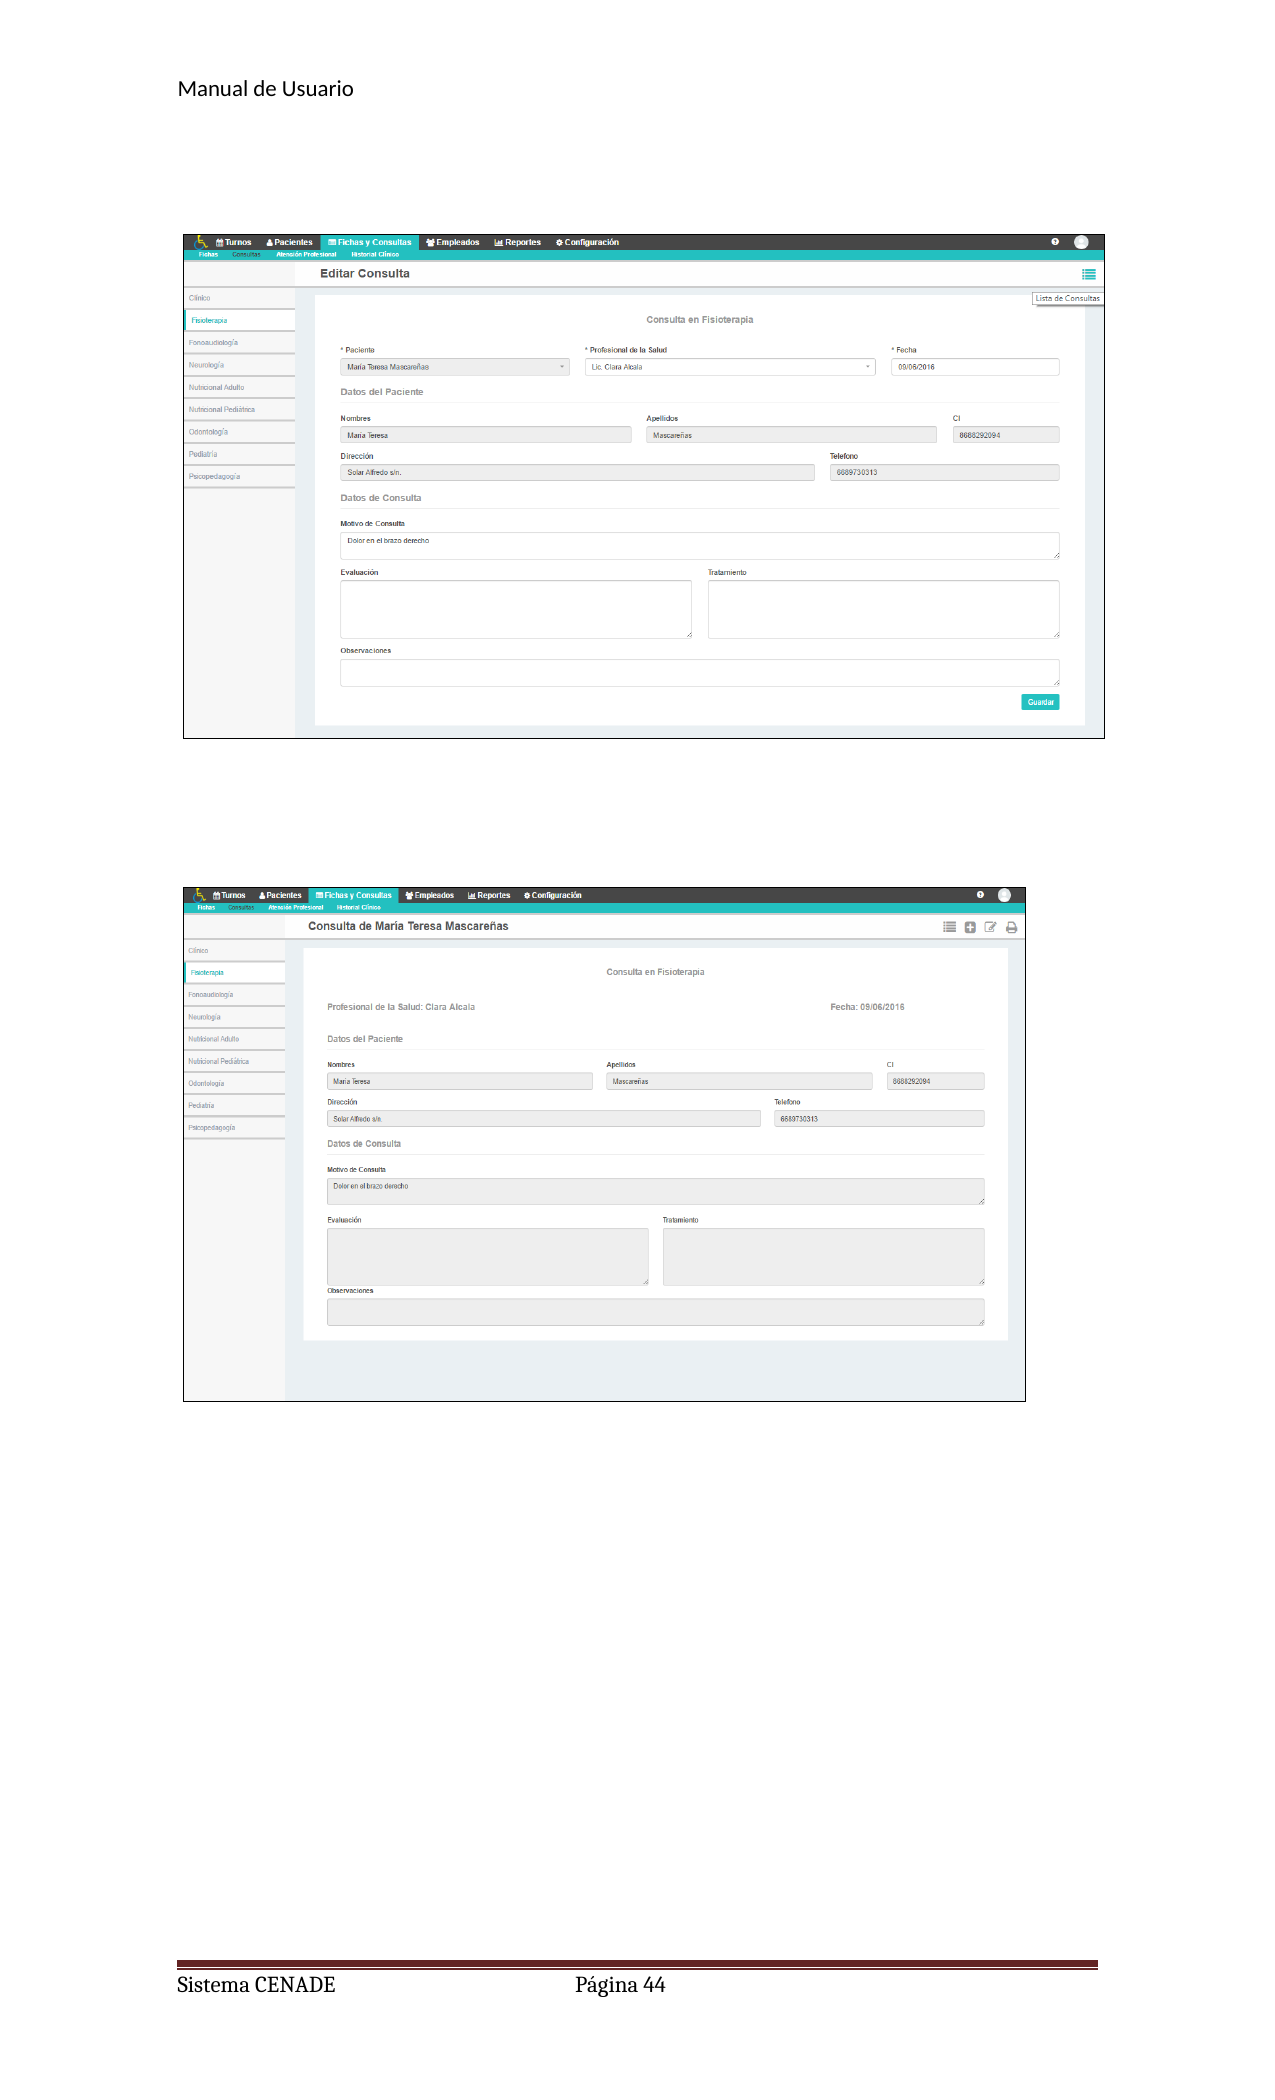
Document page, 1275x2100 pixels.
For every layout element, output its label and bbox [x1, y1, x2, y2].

picture [184, 888, 1025, 1401]
picture [184, 235, 1104, 738]
